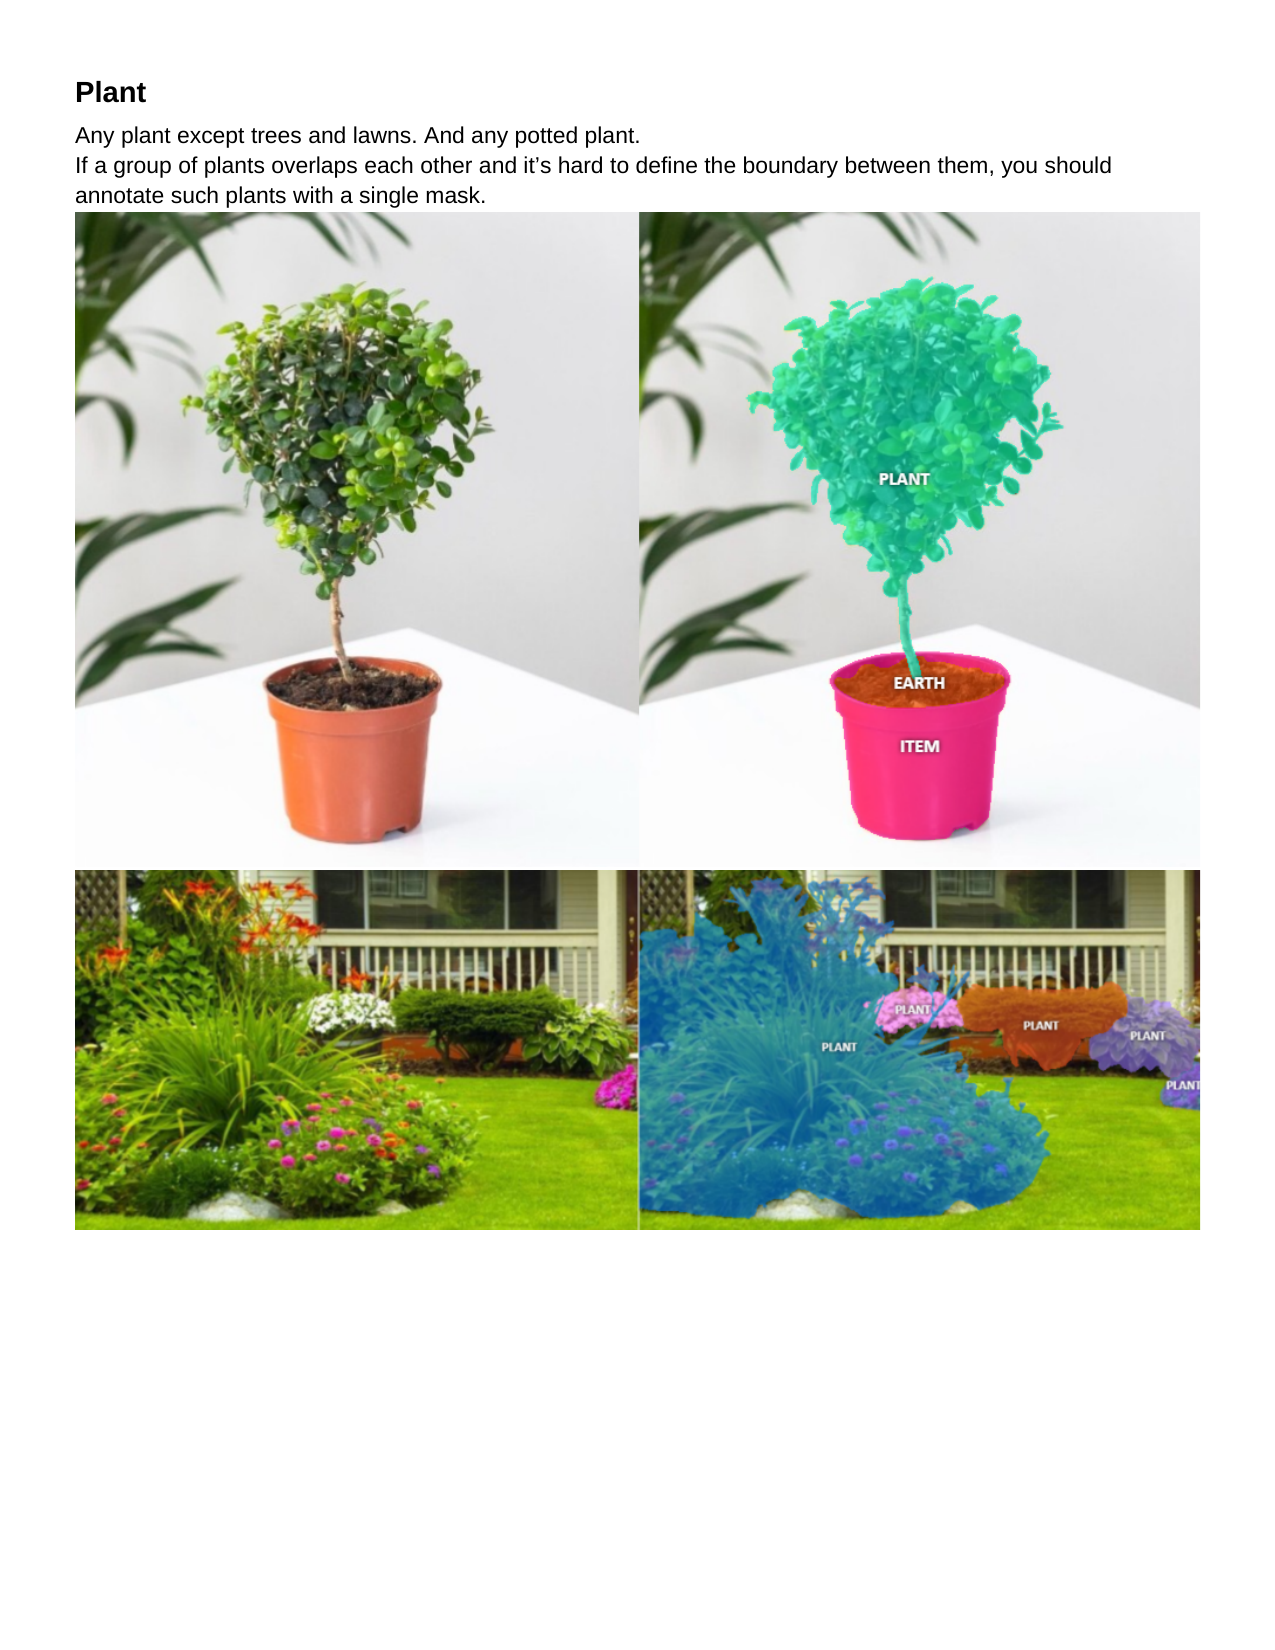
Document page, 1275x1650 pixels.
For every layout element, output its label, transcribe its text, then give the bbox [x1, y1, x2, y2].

picture [75, 870, 1200, 1230]
text If a group of plants overlaps each other and it’s hard to define the boundary between them, you should annotate such plants with a single mask. [75, 152, 1200, 209]
text Any plant except trees and lawns. And any potted plant. [75, 122, 1200, 148]
subtitle Plant [75, 75, 1200, 108]
picture [75, 212, 1200, 867]
